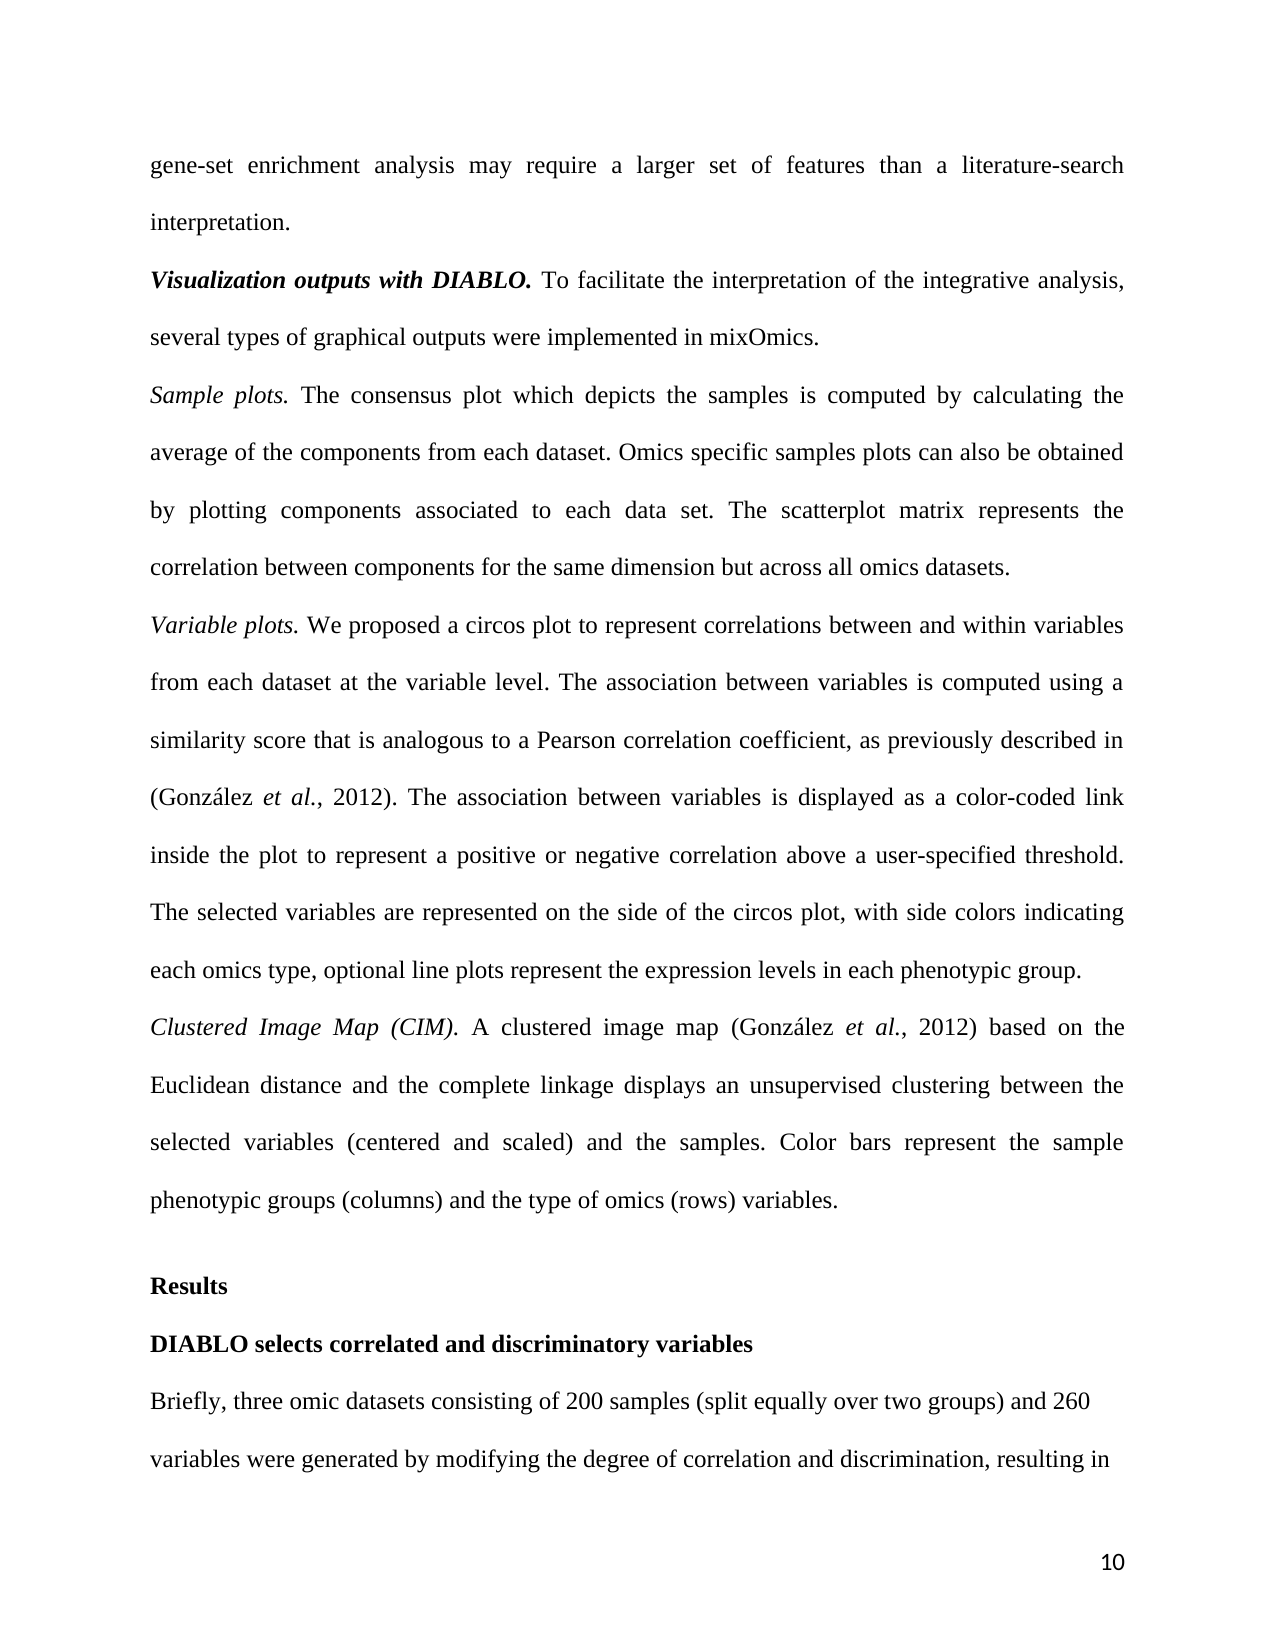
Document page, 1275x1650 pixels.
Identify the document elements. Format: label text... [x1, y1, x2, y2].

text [150, 1386, 1125, 1472]
text Sample plots. The consensus plot which depicts the samples is computed by calculating the average of the components from each dataset. Omics specific samples plots can also be obtained by plotting components associated to each data set. The scatterplot matrix represents the correlation between components for the same dimension but across all omics datasets. [150, 380, 1125, 581]
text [150, 150, 1125, 236]
text Clustered Image Map (CIM). A clustered image map (González et al., 2012) based on the Euclidean distance and the complete linkage displays an unsupervised clustering between the selected variables (centered and scaled) and the samples. Color bars represent the sample phenotypic groups (columns) and the type of omics (rows) variables. [150, 1012, 1125, 1214]
text Variable plots. We proposed a circos plot to represent correlations between and within variables from each dataset at the variable level. The association between variables is computed using a similarity score that is analogous to a Pearson correlation coefficient, as previously described in (González et al., 2012). The association between variables is displayed as a color-coded link inside the plot to represent a positive or negative correlation above a user-specified threshold. The selected variables are represented on the side of the circos plot, with side colors indicating each omics type, optional line plots represent the expression levels in each phenotypic group. [150, 610, 1125, 984]
text Results [150, 1271, 1125, 1300]
text Visualization outputs with DIABLO. To facilitate the interpretation of the integrative analysis, several types of graphical outputs were implemented in mixOmics. [150, 265, 1125, 351]
text DIABLO selects correlated and discriminatory variables [150, 1329, 1125, 1357]
